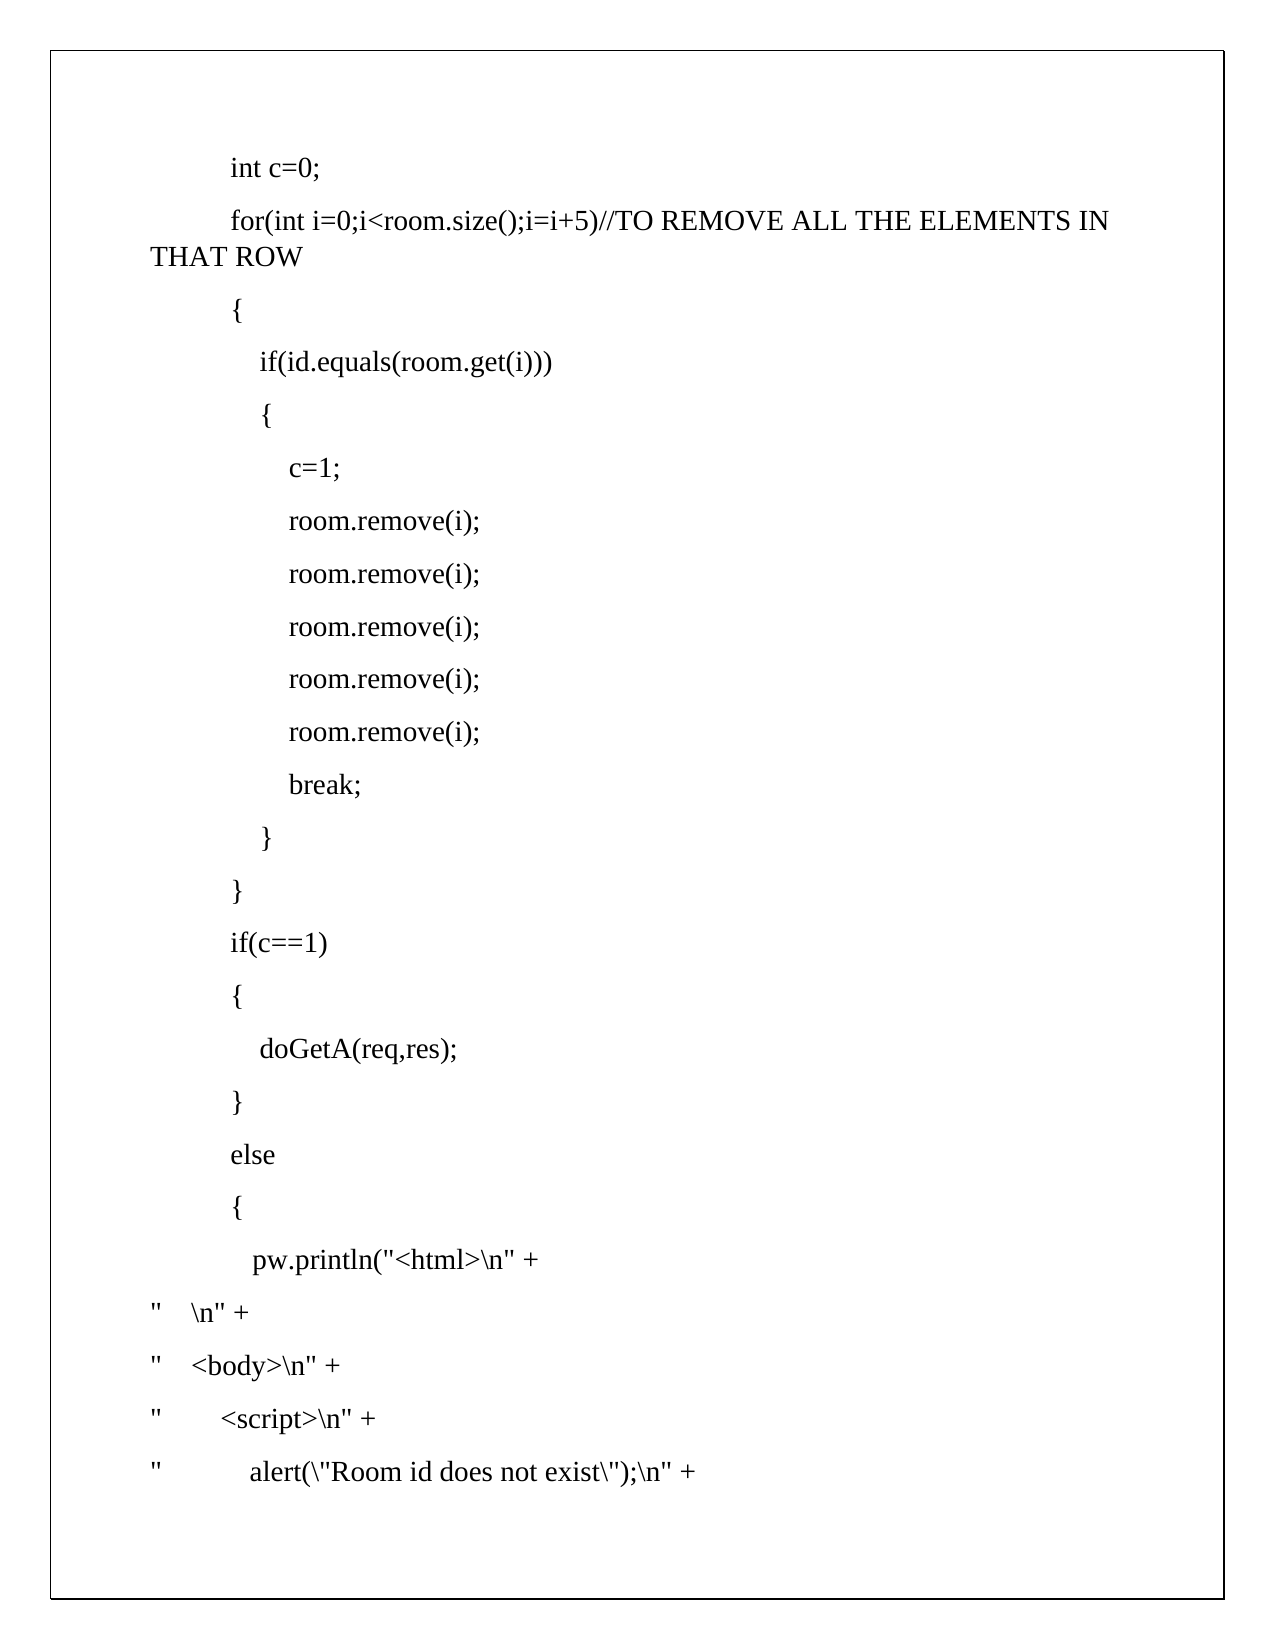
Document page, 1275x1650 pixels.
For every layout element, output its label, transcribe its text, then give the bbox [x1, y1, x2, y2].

text " alert(\"Room id does not exist\");\n" + [150, 1454, 1124, 1487]
text { [150, 1189, 1124, 1223]
text room.remove(i); [150, 714, 1124, 748]
text } [150, 820, 1124, 853]
text c=1; [150, 450, 1124, 484]
text } [150, 1084, 1124, 1117]
text { [150, 292, 1124, 325]
text } [150, 873, 1124, 906]
text " \n" + [150, 1295, 1124, 1329]
text for(int i=0;i<room.size();i=i+5)//TO REMOVE ALL THE ELEMENTS IN THAT ROW [150, 203, 1124, 272]
text if(id.equals(room.get(i))) [150, 344, 1124, 378]
text else [150, 1137, 1124, 1170]
text { [150, 397, 1124, 431]
text int c=0; [150, 150, 1124, 183]
text " <body>\n" + [150, 1348, 1124, 1382]
text pw.println("<html>\n" + [150, 1242, 1124, 1276]
text if(c==1) [150, 926, 1124, 959]
text break; [150, 767, 1124, 801]
text { [150, 978, 1124, 1012]
text room.remove(i); [150, 503, 1124, 537]
text doGetA(req,res); [150, 1031, 1124, 1065]
text room.remove(i); [150, 661, 1124, 695]
text room.remove(i); [150, 609, 1124, 642]
text room.remove(i); [150, 556, 1124, 589]
text " <script>\n" + [150, 1401, 1124, 1434]
